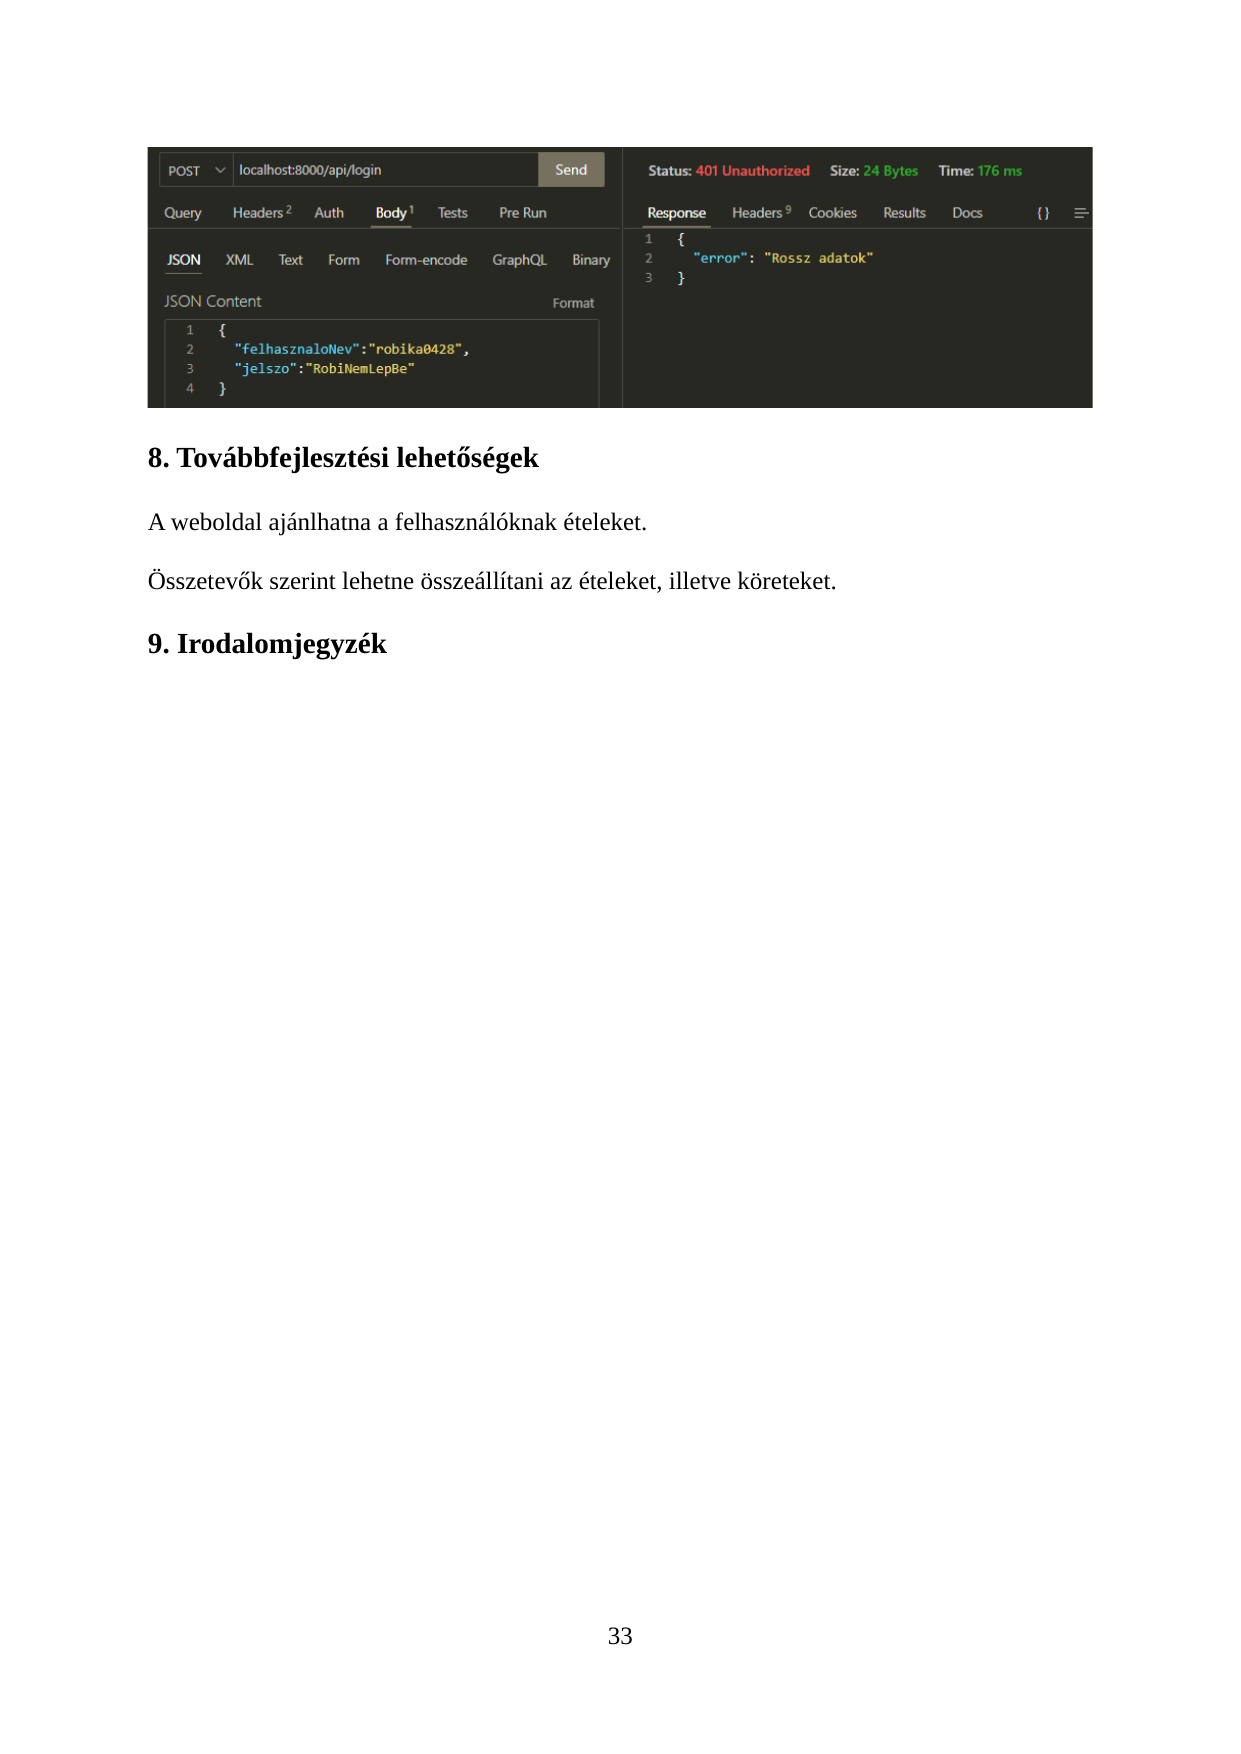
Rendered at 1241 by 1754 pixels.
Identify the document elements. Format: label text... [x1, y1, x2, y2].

text 9. Irodalomjegyzék [148, 626, 1092, 660]
text A weboldal ajánlhatna a felhasználóknak ételeket. [148, 507, 1092, 535]
text Összetevők szerint lehetne összeállítani az ételeket, illetve köreteket. [148, 566, 1092, 595]
text 8. Továbbfejlesztési lehetőségek [148, 440, 1092, 473]
picture [147, 147, 1093, 408]
